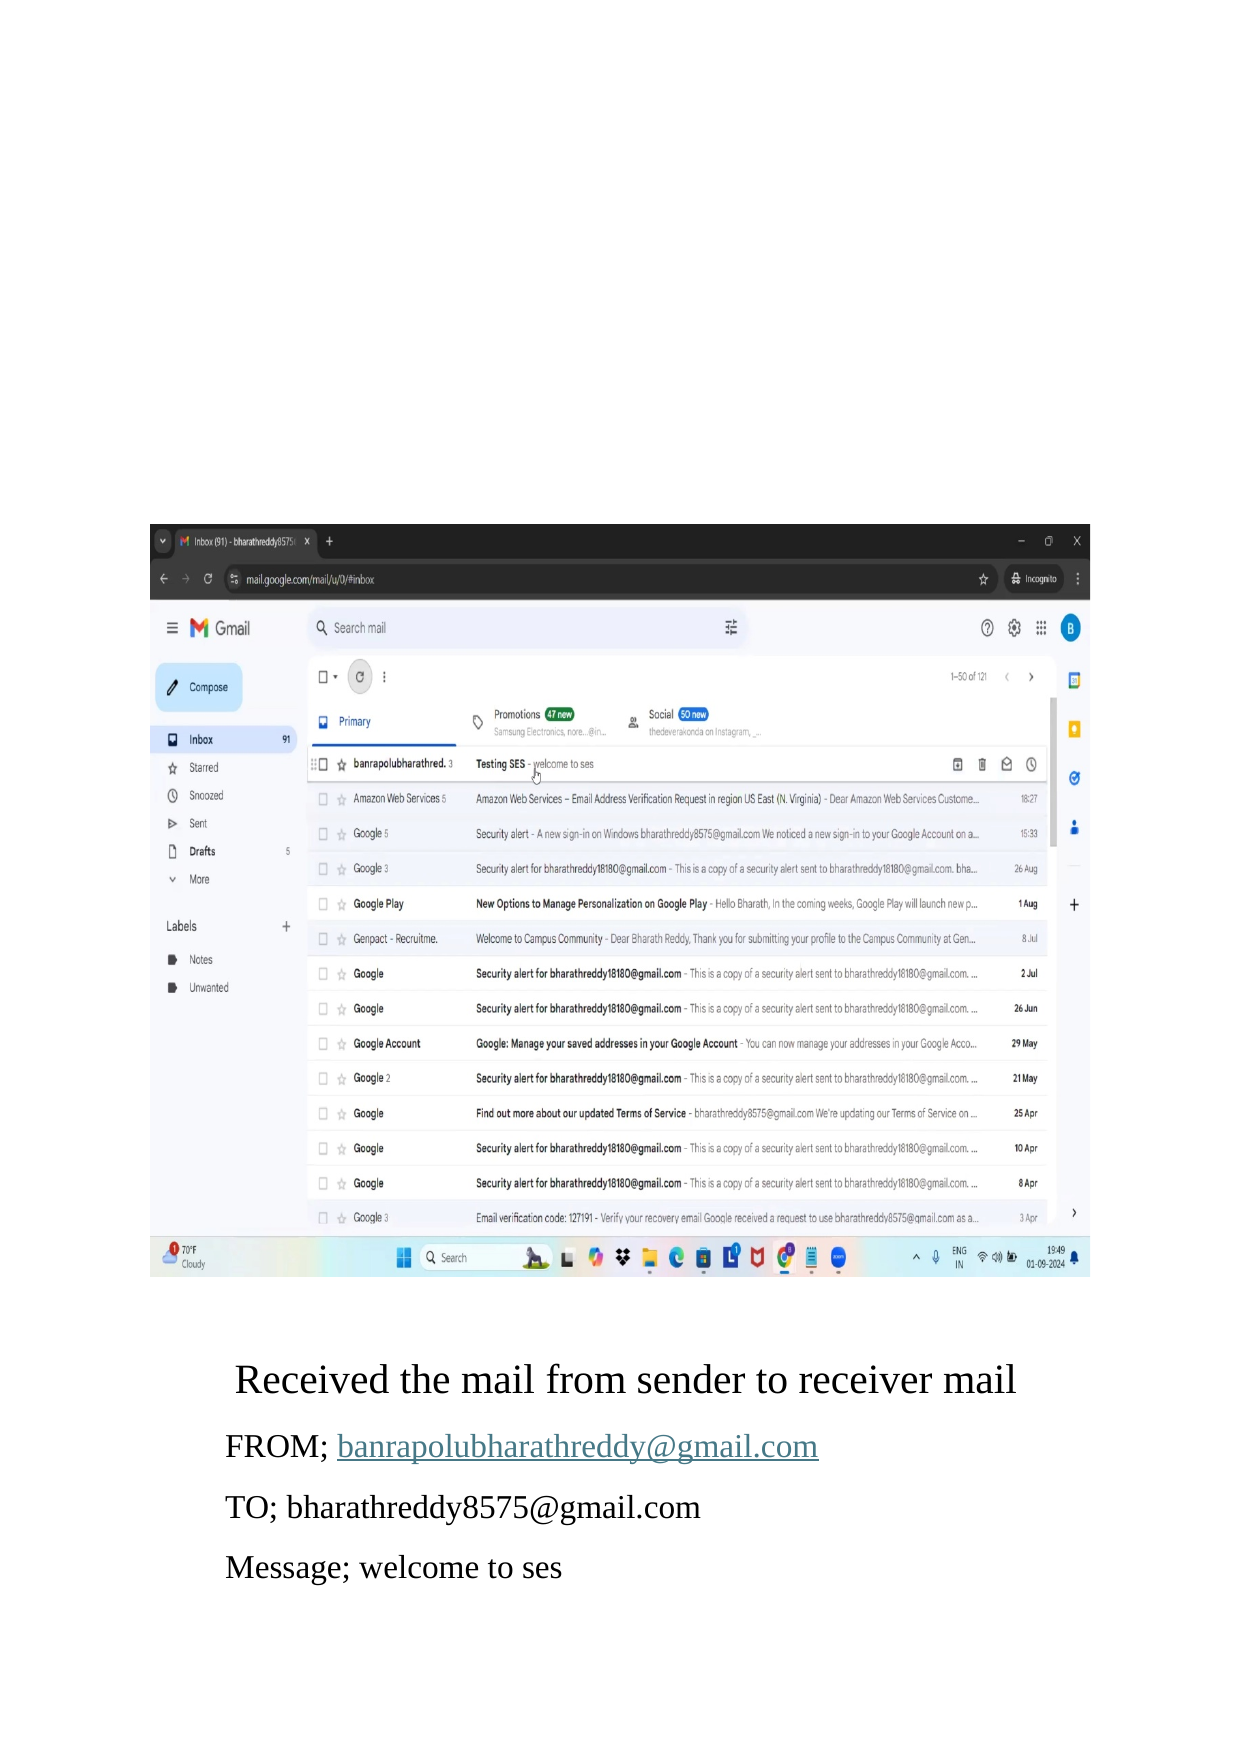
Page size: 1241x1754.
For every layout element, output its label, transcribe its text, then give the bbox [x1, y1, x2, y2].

text FROM; banrapolubharathreddy@gmail.com [150, 1426, 1090, 1465]
text TO; bharathreddy8575@gmail.com [150, 1487, 1090, 1525]
text Message; welcome to ses [150, 1548, 1090, 1586]
picture [150, 524, 1091, 1277]
text Received the mail from sender to receiver mail [150, 1354, 1090, 1402]
